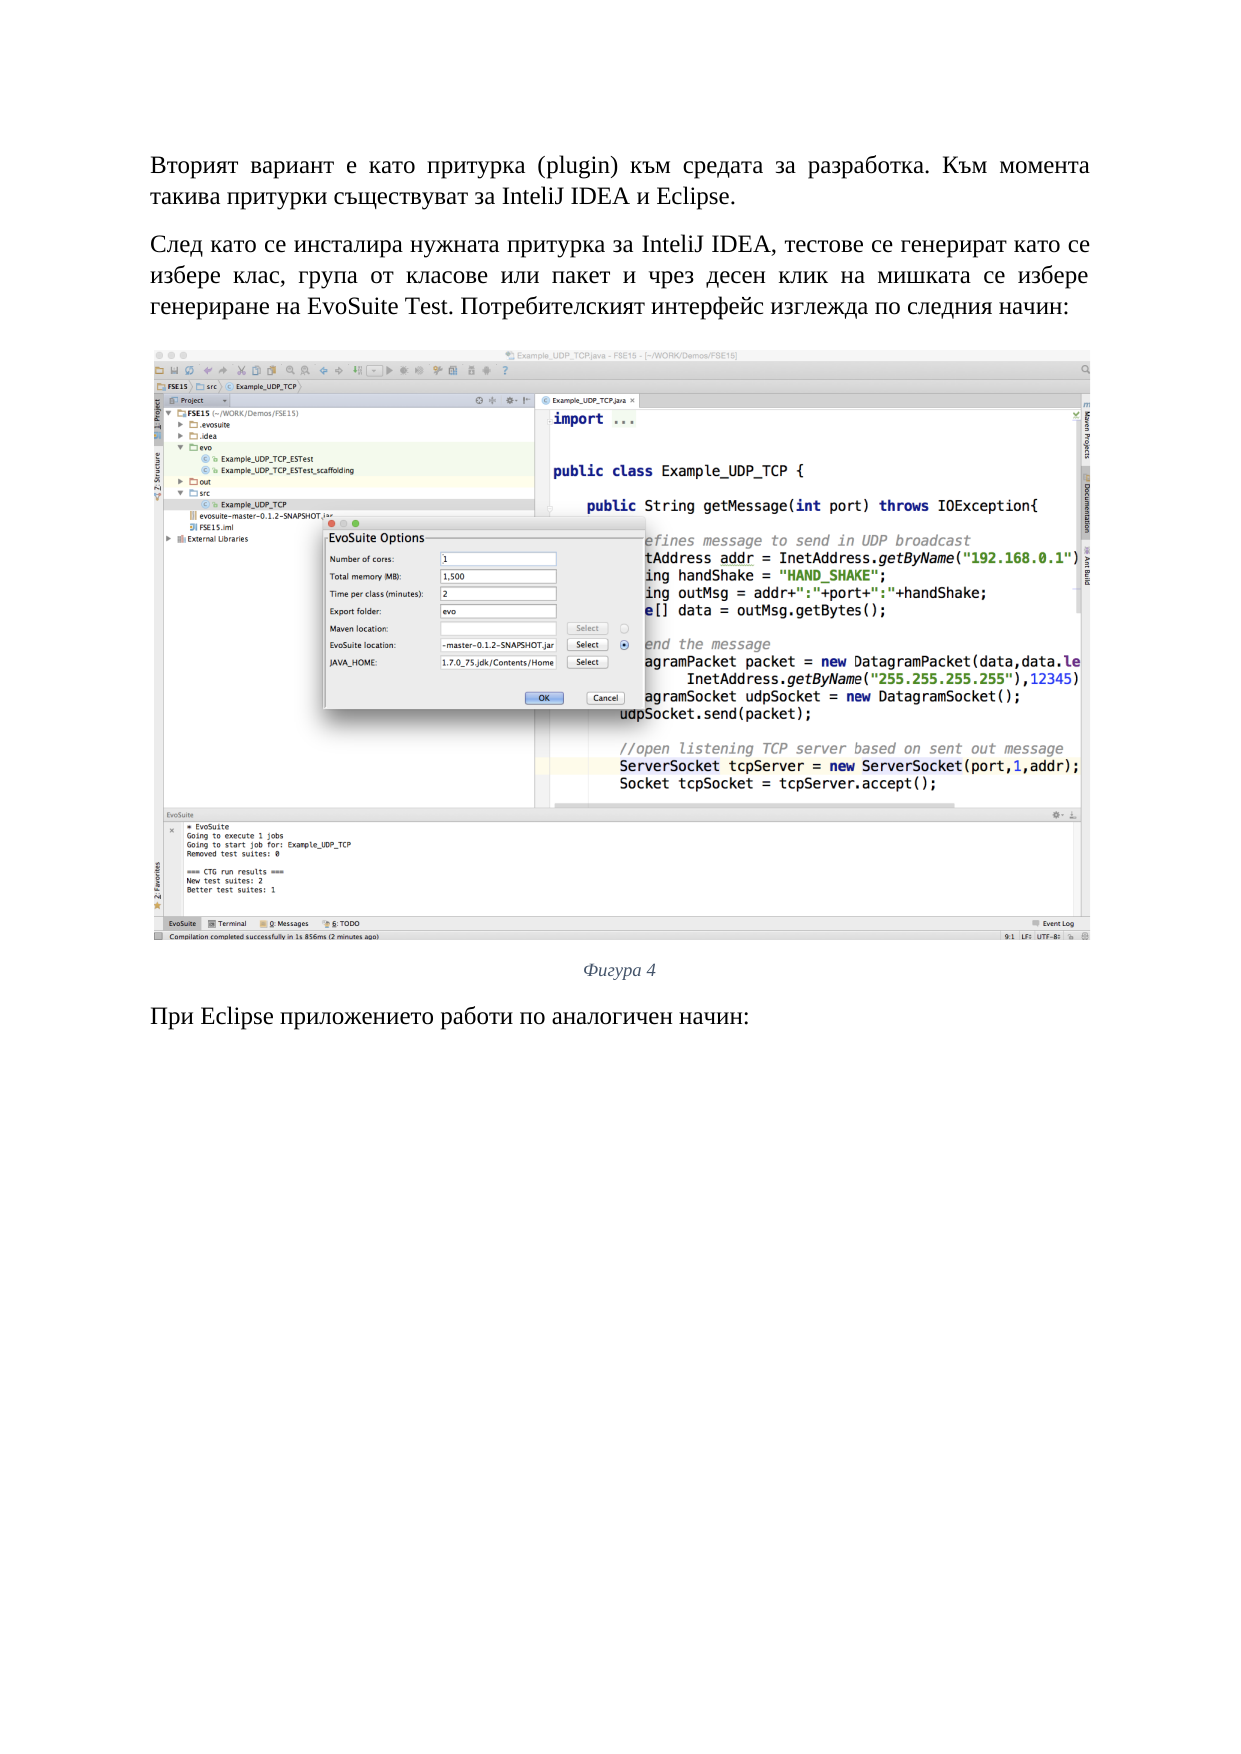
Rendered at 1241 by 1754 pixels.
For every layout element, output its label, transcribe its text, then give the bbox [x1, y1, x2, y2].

text Вторият вариант е като притурка (plugin) към средата за разработка. Към момента такива притурки съществуват за InteliJ IDEA и Eclipse. [150, 150, 1090, 210]
text След като се инсталира нужната притурка за InteliJ IDEA, тестове се генерират като се избере клас, група от класове или пакет и чрез десен клик на мишката се избере генериране на EvoSuite Test. Потребителският интерфейс изглежда по следния начин: [150, 229, 1090, 319]
text Фигура 4 [150, 958, 1090, 980]
picture [150, 338, 1091, 940]
text При Eclipse приложението работи по аналогичен начин: [150, 1001, 1090, 1029]
